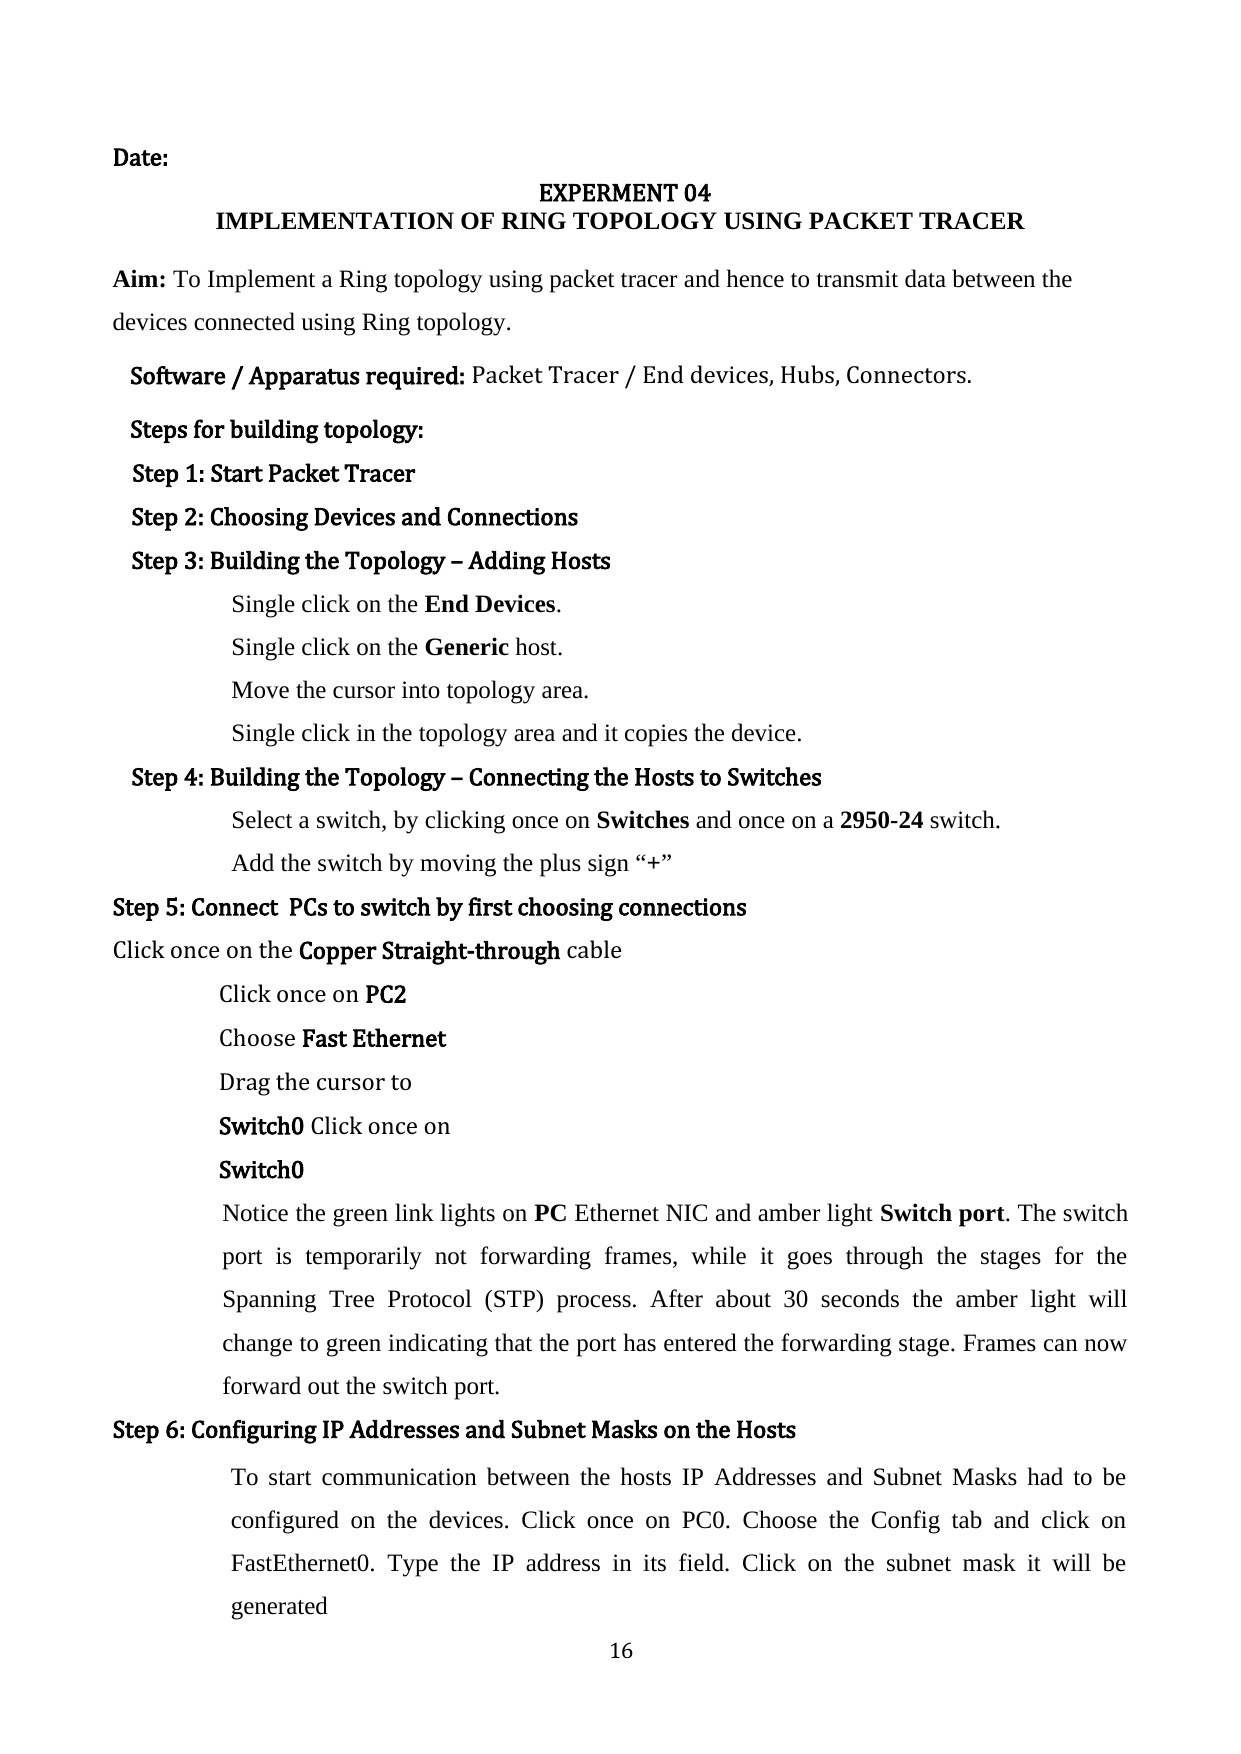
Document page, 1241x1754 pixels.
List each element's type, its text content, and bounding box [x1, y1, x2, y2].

text To start communication between the hosts IP Addresses and Subnet Masks had to be configured on the devices. Click once on PC0. Choose the Config tab and click on FastEthernet0. Type the IP address in its field. Click on the subnet mask it will be generated [231, 1462, 1128, 1620]
text Step 6: Configuring IP Addresses and Subnet Masks on the Hosts [112, 1414, 1137, 1443]
text Step 4: Building the Topology – Connecting the Hosts to Switches [131, 761, 1137, 791]
text Software / Apparatus required: Packet Tracer / End devices, Hubs, Connectors. [130, 360, 1137, 389]
text Step 2: Choosing Devices and Connections Step 3: Building the Topology – Adding Hosts [131, 501, 628, 574]
text EXPERMENT 04 [112, 177, 1137, 206]
text Click once on the Copper Straight-through cable Click once on PC2 [112, 935, 666, 1008]
text Single click in the topology area and it copies the device. [231, 718, 1137, 747]
text Step 1: Start Packet Tracer [132, 458, 1137, 487]
text Date: [112, 142, 1137, 171]
text IMPLEMENTATION OF RING TOPOLOGY USING PACKET TRACER [103, 206, 1137, 235]
text Steps for building topology: [130, 414, 1137, 443]
text Choose Fast Ethernet Drag the cursor to Switch0 Click once on Switch0 [219, 1023, 494, 1183]
text Select a switch, by clicking once on Switches and once on a 2950-24 switch. Add the switch by moving the plus sign “+” [231, 805, 1037, 877]
text Step 5: Connect PCs to switch by first choosing connections [112, 891, 1137, 921]
text Aim: To Implement a Ring topology using packet tracer and hence to transmit data between the devices connected using Ring topology. [112, 264, 1137, 336]
text Notice the green link lights on PC Ethernet NIC and amber light Switch port. The switch port is temporarily not forwarding frames, while it goes through the stages for the Spanning Tree Protocol (STP) process. After about 30 seconds the amber light will change to green indicating that the port has entered the forwarding stage. Frames can now forward out the switch port. [222, 1198, 1128, 1399]
text Single click on the End Devices. Single click on the Generic host. Move the cursor into topology area. [231, 589, 594, 704]
